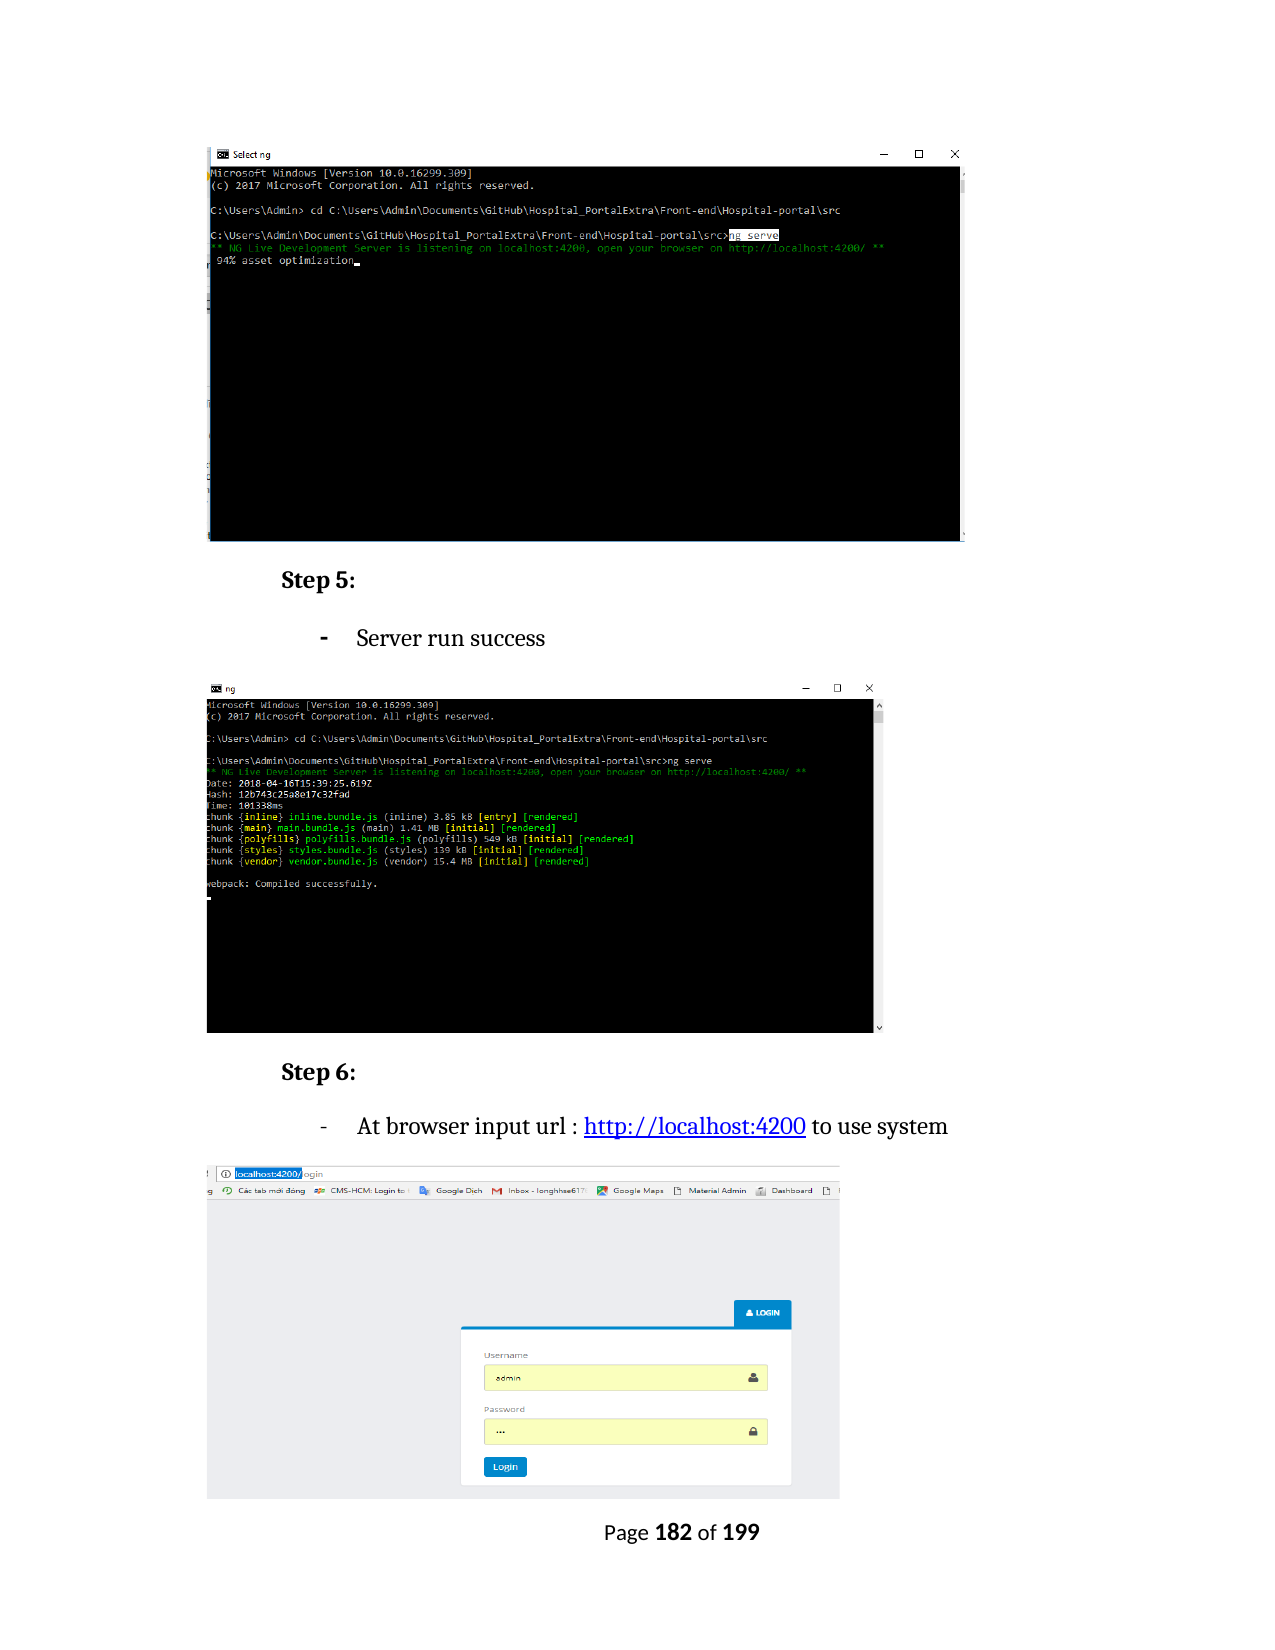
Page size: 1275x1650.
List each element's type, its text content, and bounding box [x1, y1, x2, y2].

picture [206, 679, 884, 1033]
text Step 5: [207, 566, 1157, 595]
picture [206, 1165, 840, 1499]
list At browser input url : http://localhost:4200 to use system [319, 1112, 1157, 1140]
list Server run success [319, 620, 1157, 654]
text Step 6: [207, 1058, 1157, 1087]
picture [206, 147, 965, 542]
